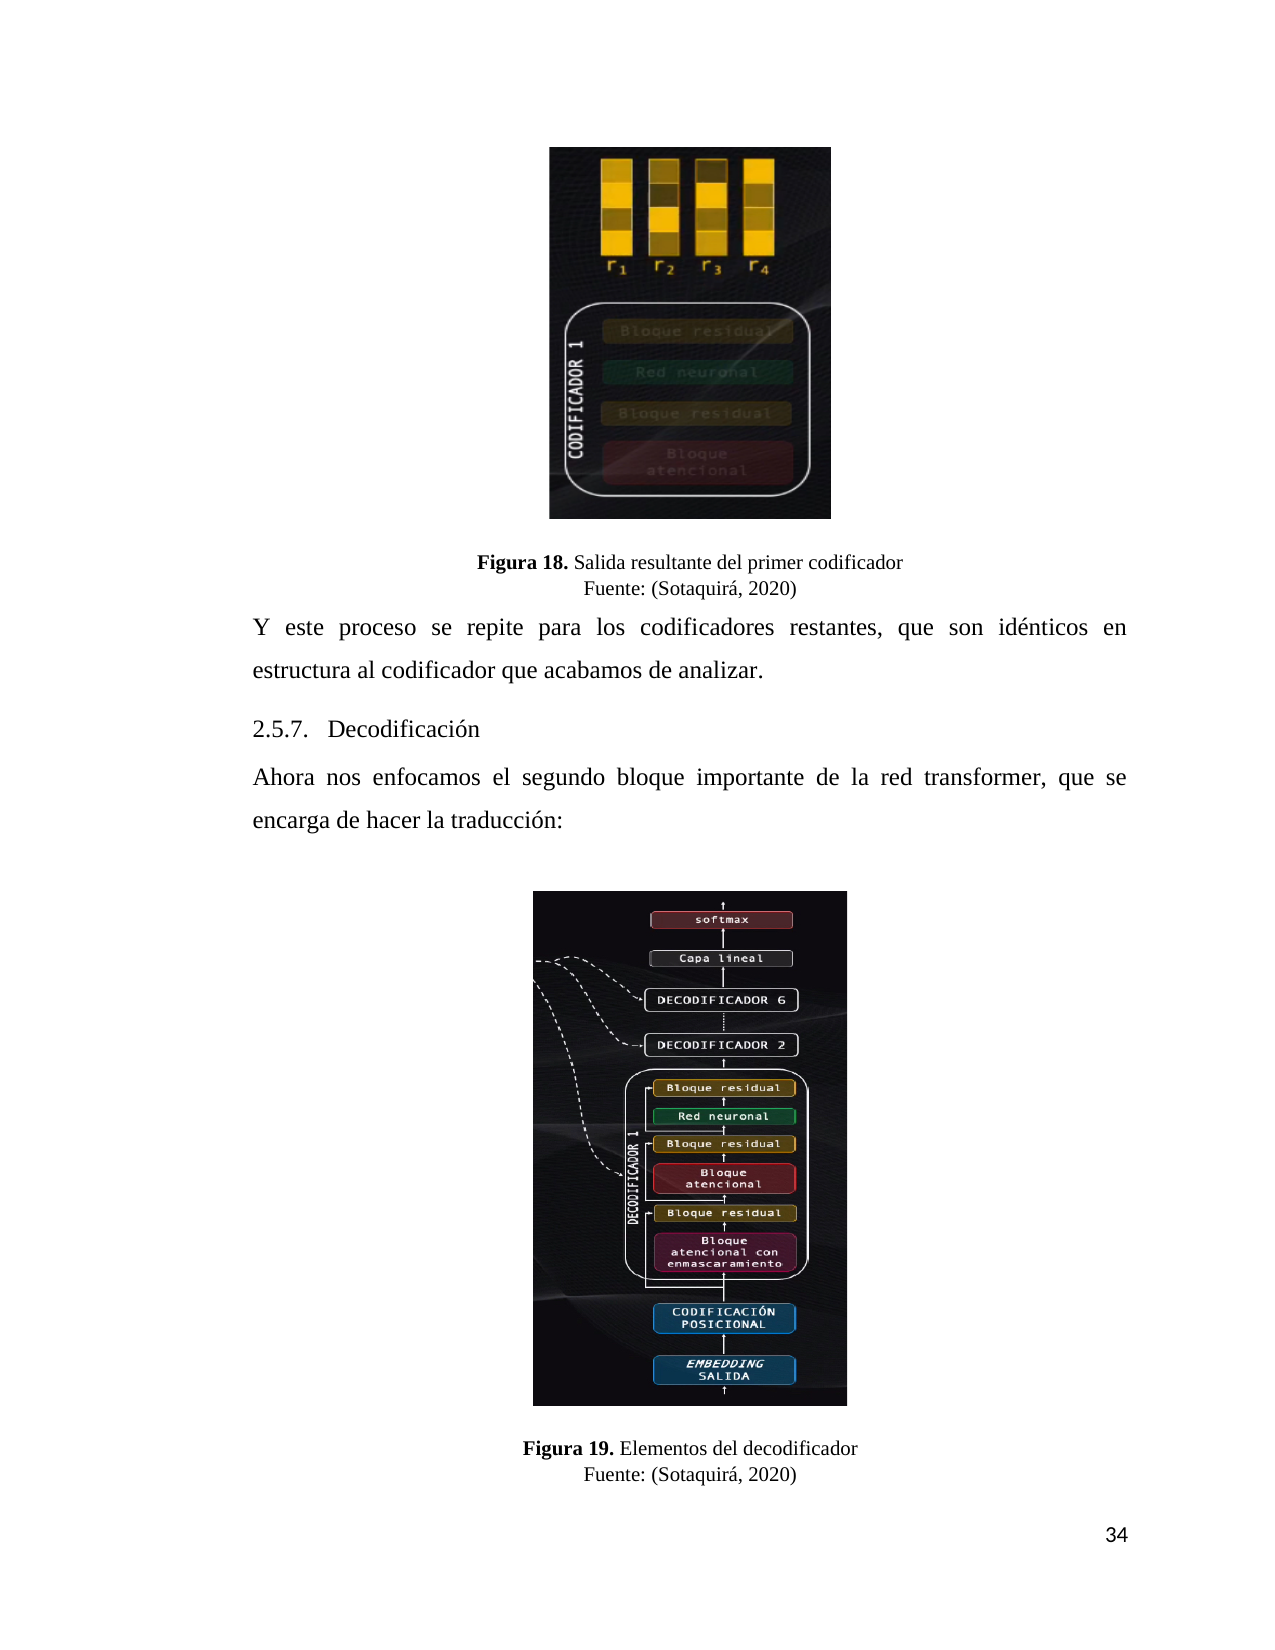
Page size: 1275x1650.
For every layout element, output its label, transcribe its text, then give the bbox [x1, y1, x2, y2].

list Fuente: [252, 576, 1128, 599]
list Ahora nos enfocamos el segundo bloque importante de la red transformer, que se encarga de hacer la traducción: [252, 762, 1128, 834]
list Y este proceso se repite para los codificadores restantes, que son idénticos en estructura al codificador que acabamos de analizar. [252, 612, 1128, 683]
text Figura 19. Elementos del decodificador [252, 1436, 1128, 1460]
picture [533, 891, 848, 1406]
text Figura 18. Salida resultante del primer codificador [252, 549, 1128, 574]
list Fuente: [252, 1462, 1128, 1486]
subtitle Decodificación [252, 714, 1128, 743]
picture [549, 147, 831, 519]
